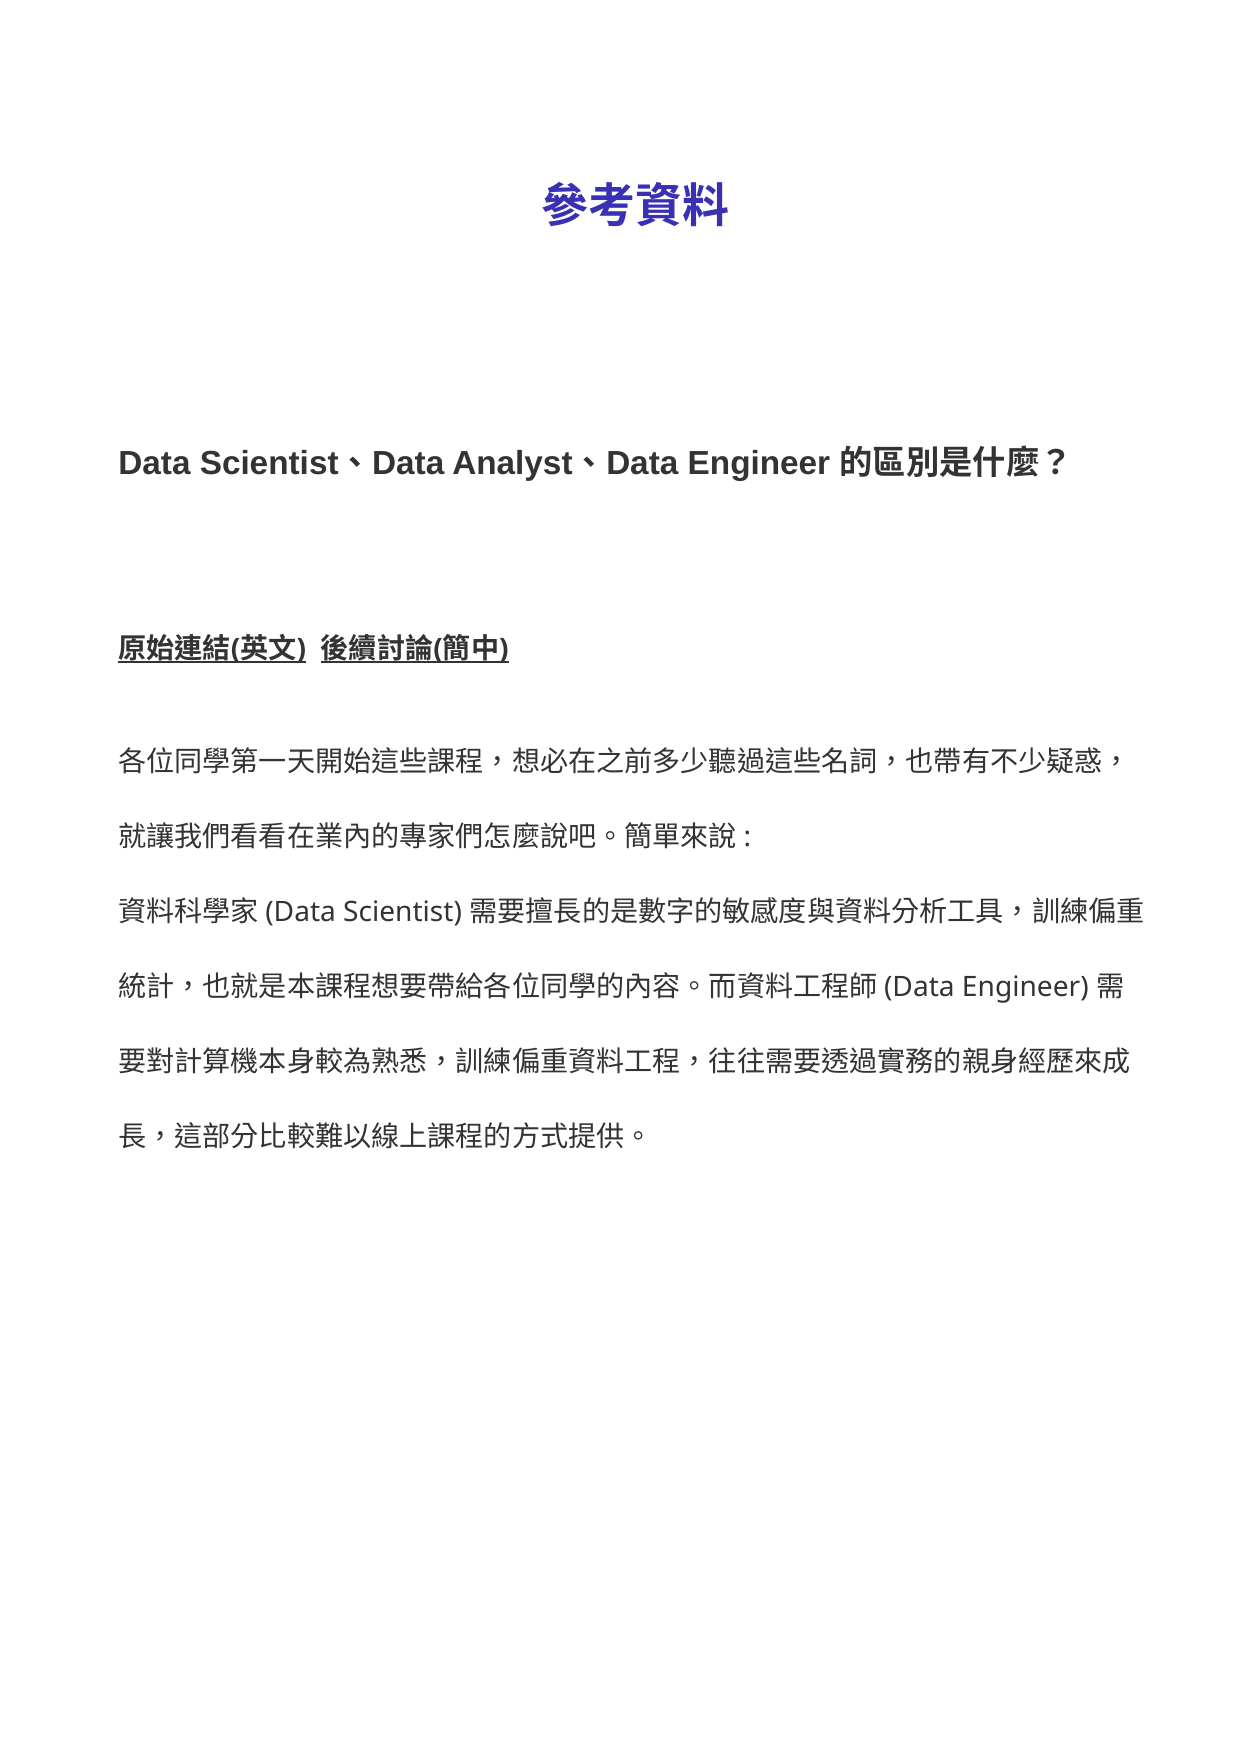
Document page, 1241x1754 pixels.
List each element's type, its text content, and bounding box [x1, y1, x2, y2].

text 各位同學第一天開始這些課程，想必在之前多少聽過這些名詞，也帶有不少疑惑，就讓我們看看在業內的專家們怎麼說吧。簡單來說 : [118, 722, 1152, 872]
subtitle Data Scientist、Data Analyst、Data Engineer 的區別是什麼？ [118, 422, 1152, 497]
text 資料科學家 (Data Scientist) 需要擅長的是數字的敏感度與資料分析工具，訓練偏重統計，也就是本課程想要帶給各位同學的內容。而資料工程師 (Data Engineer) 需要對計算機本身較為熟悉，訓練偏重資料工程，往往需要透過實務的親身經歷來成長，這部分比較難以線上課程的方式提供。 [118, 872, 1152, 1172]
subtitle 參考資料 [118, 164, 1152, 239]
text 原始連結(英文) 後續討論(簡中) [118, 609, 1152, 684]
